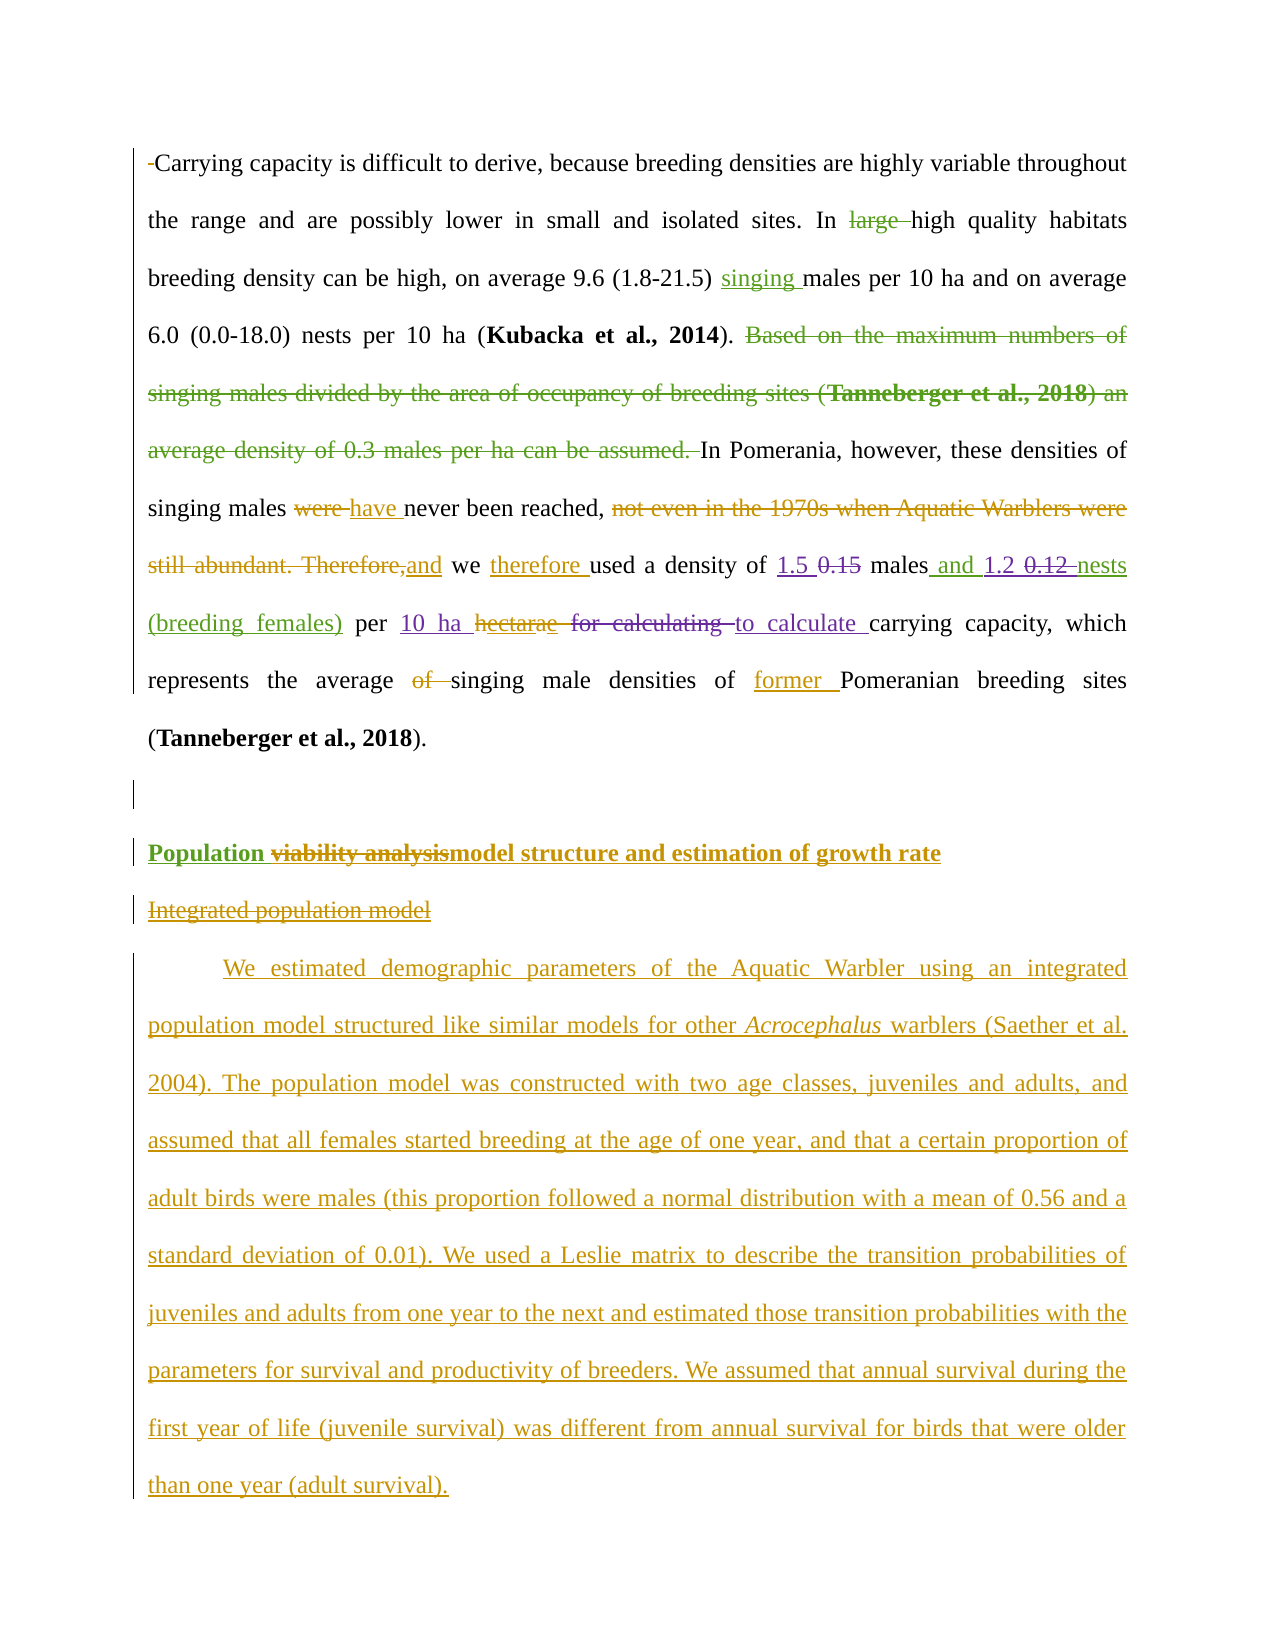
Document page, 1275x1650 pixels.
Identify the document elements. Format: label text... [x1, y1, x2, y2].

text Carrying capacity is difficult to derive, because breeding densities are highly variable throughout the range and are possibly lower in small and isolated sites. In high quality habitats breeding density can be high, on average 9.6 (1.8-21.5) males per 10 ha and on average 6.0 (0.0-18.0) nests per 10 ha (Kubacka et al., 2014). In Pomerania, however, these densities of singing males never been reached, we used a density of males per carrying capacity, which represents the average singing male densities of Pomeranian breeding sites (Tanneberger et al., 2018). [148, 395, 1127, 751]
text Carrying capacity is difficult to derive, because breeding densities are highly variable throughout the range and are possibly lower in small and isolated sites. In high quality habitats breeding density can be high, on average 9.6 (1.8-21.5) males per 10 ha and on average 6.0 (0.0-18.0) nests per 10 ha (Kubacka et al., 2014). In Pomerania, however, these densities of singing males never been reached, we used a density of males per carrying capacity, which represents the average singing male densities of Pomeranian breeding sites (Tanneberger et al., 2018). [148, 148, 1127, 393]
